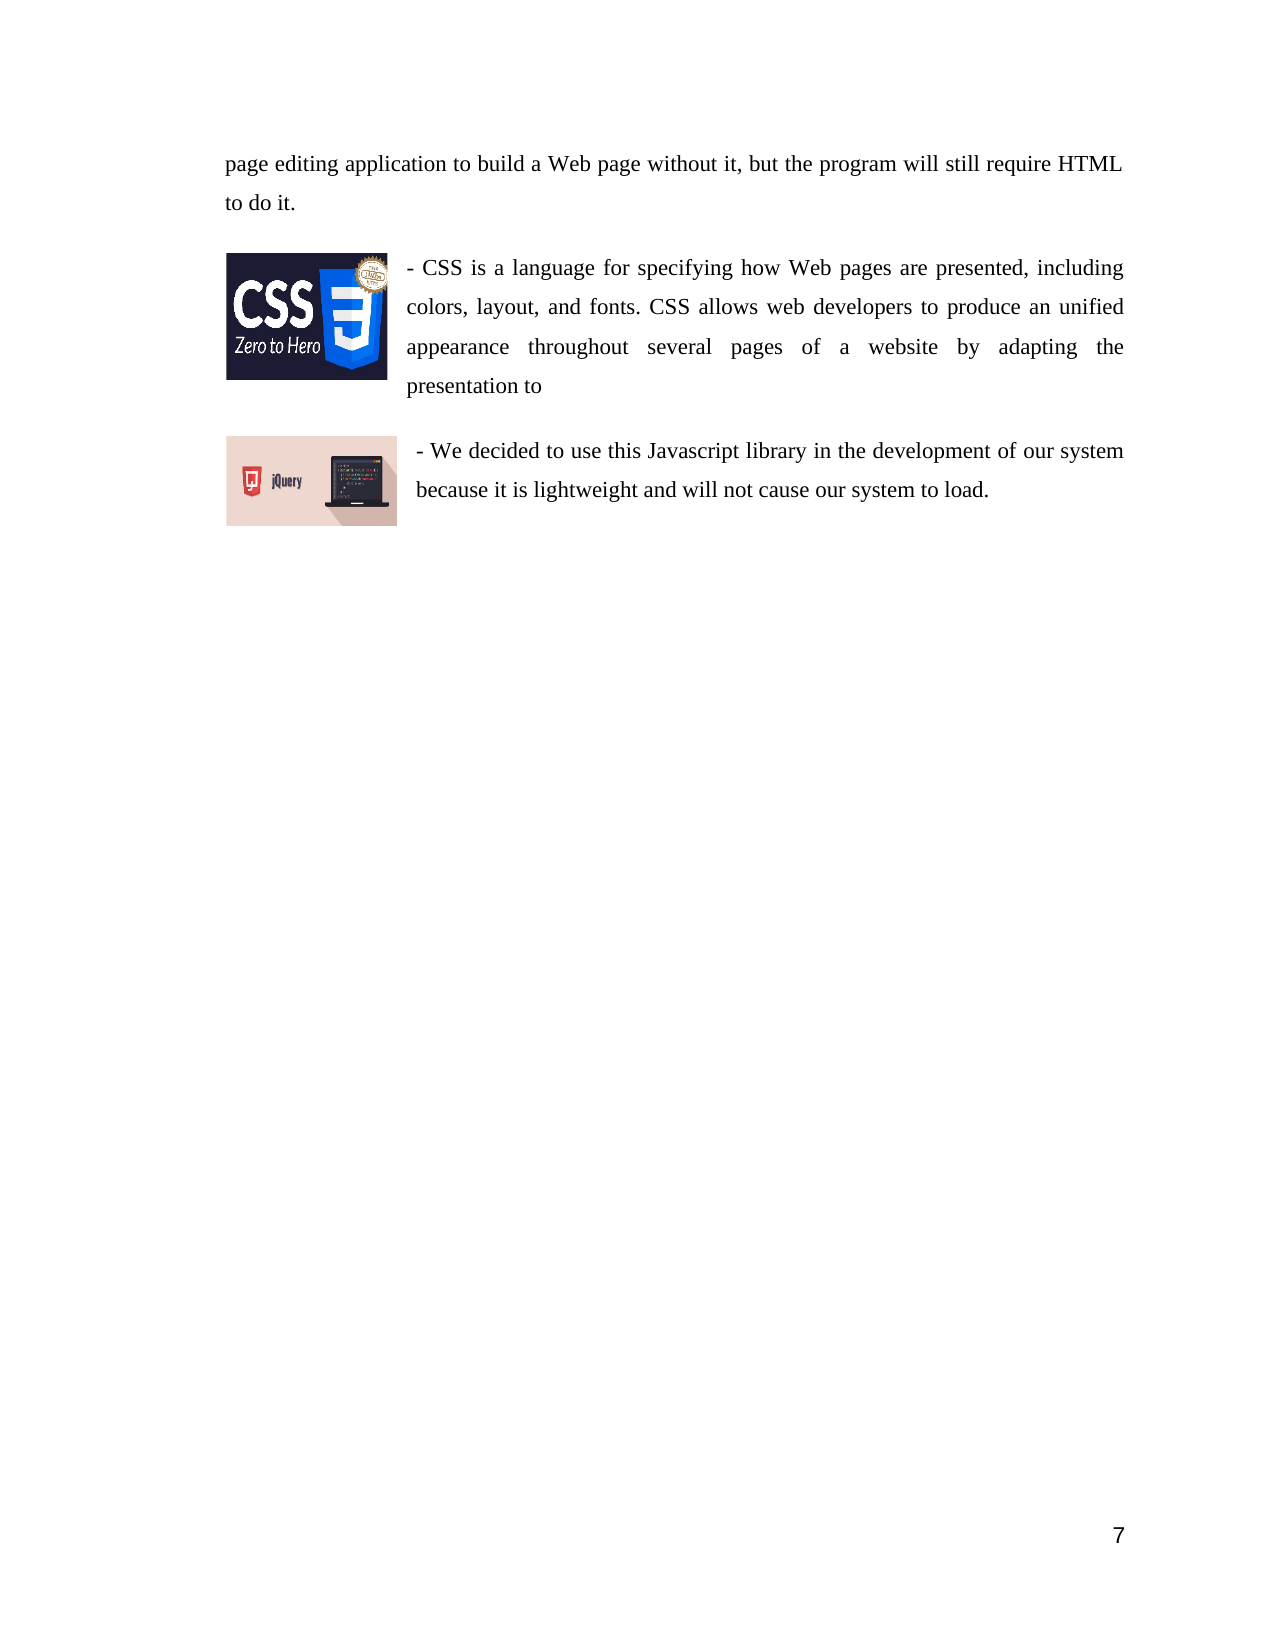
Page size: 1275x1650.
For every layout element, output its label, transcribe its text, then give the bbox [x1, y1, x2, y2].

picture [225, 436, 397, 524]
text - CSS is a language for specifying how Web pages are presented, including colors, layout, and fonts. CSS allows web developers to produce an unified appearance throughout several pages of a website by adapting the presentation to [225, 254, 1125, 399]
picture [225, 253, 388, 379]
text - We decided to use this Javascript library in the development of our system because it is lightweight and will not cause our system to load. [397, 437, 1125, 503]
